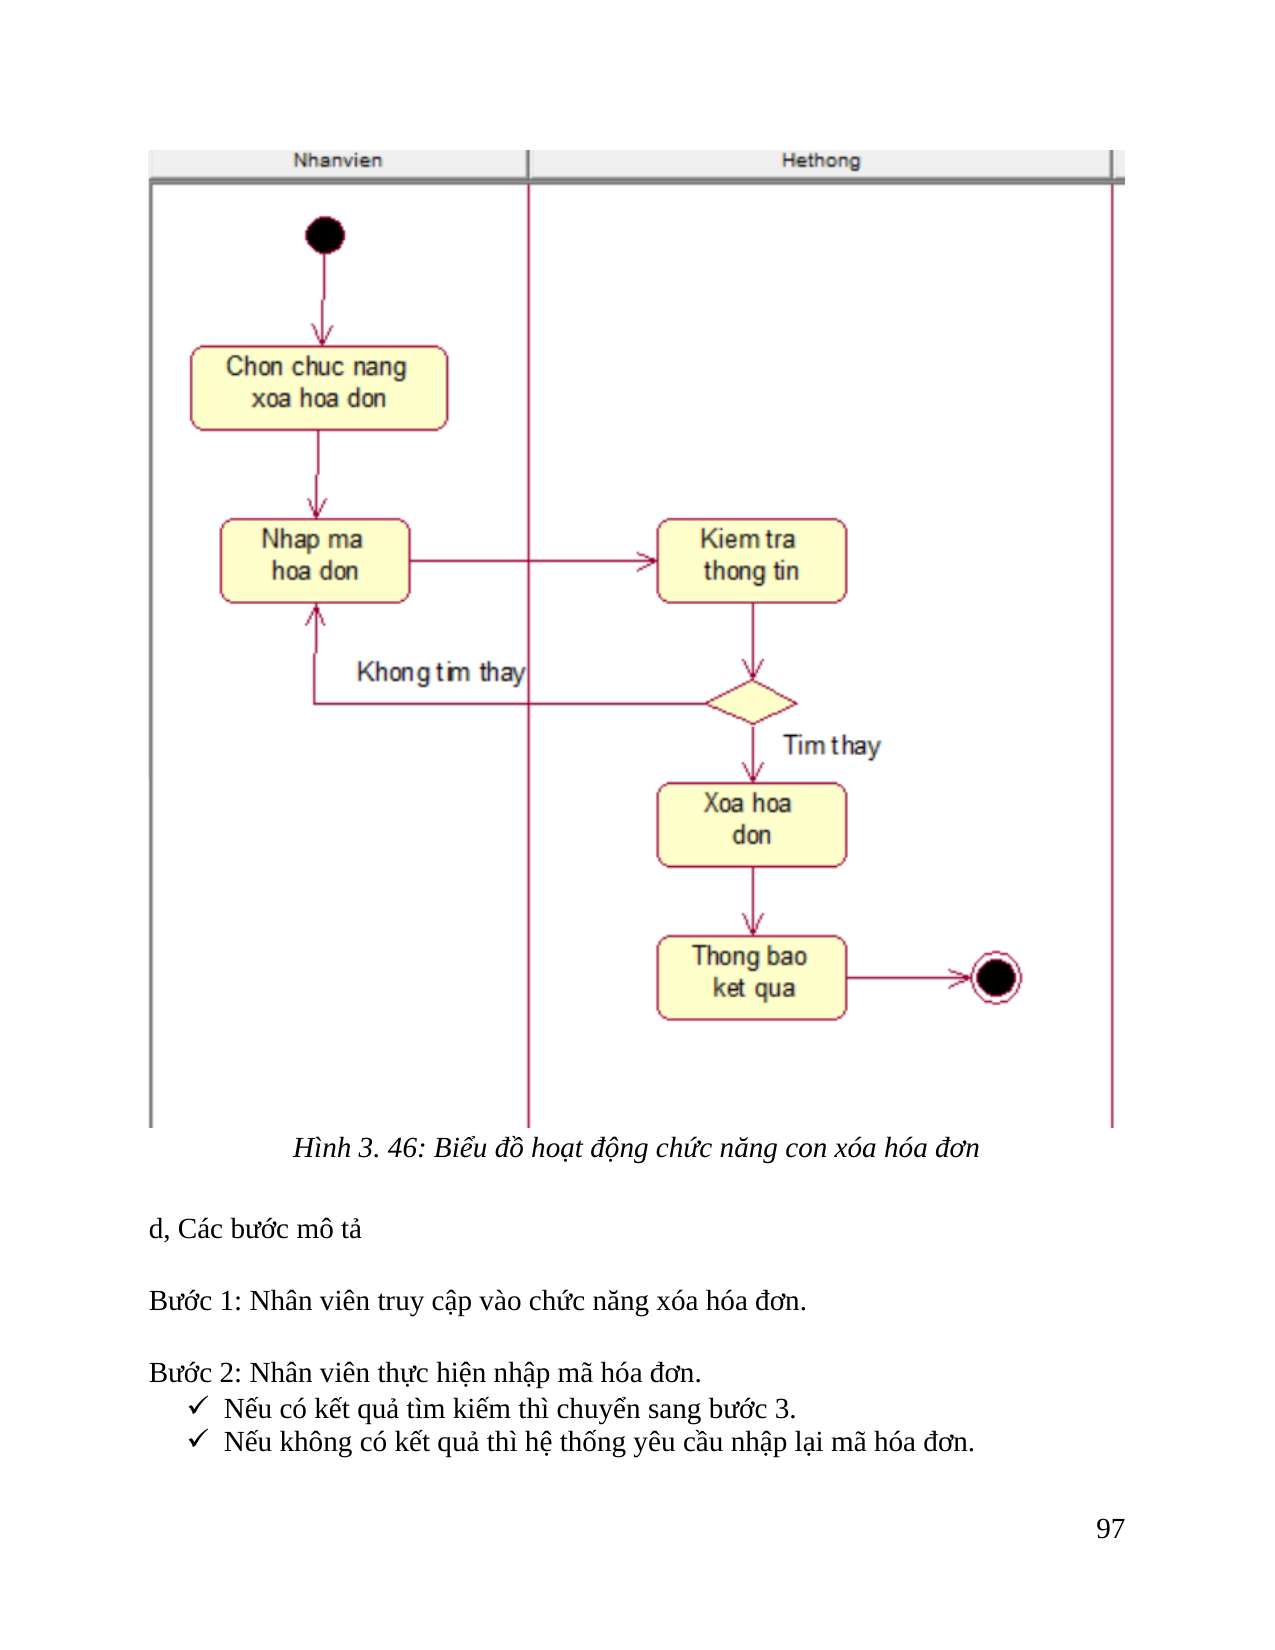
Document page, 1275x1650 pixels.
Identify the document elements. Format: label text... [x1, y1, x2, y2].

picture [148, 150, 1125, 1128]
text Bước 1: Nhân viên truy cập vào chức năng xóa hóa đơn. [148, 1283, 1125, 1316]
list Nếu có kết quả tìm kiếm thì chuyển sang bước 3. [186, 1391, 1125, 1424]
text d, Các bước mô tả [148, 1211, 1125, 1244]
text Bước 2: Nhân viên thực hiện nhập mã hóa đơn. [148, 1355, 1125, 1388]
text Hình 3. 46: Biểu đồ hoạt động chức năng con xóa hóa đơn [150, 1130, 1125, 1164]
list Nếu không có kết quả thì hệ thống yêu cầu nhập lại mã hóa đơn. [186, 1424, 1125, 1458]
